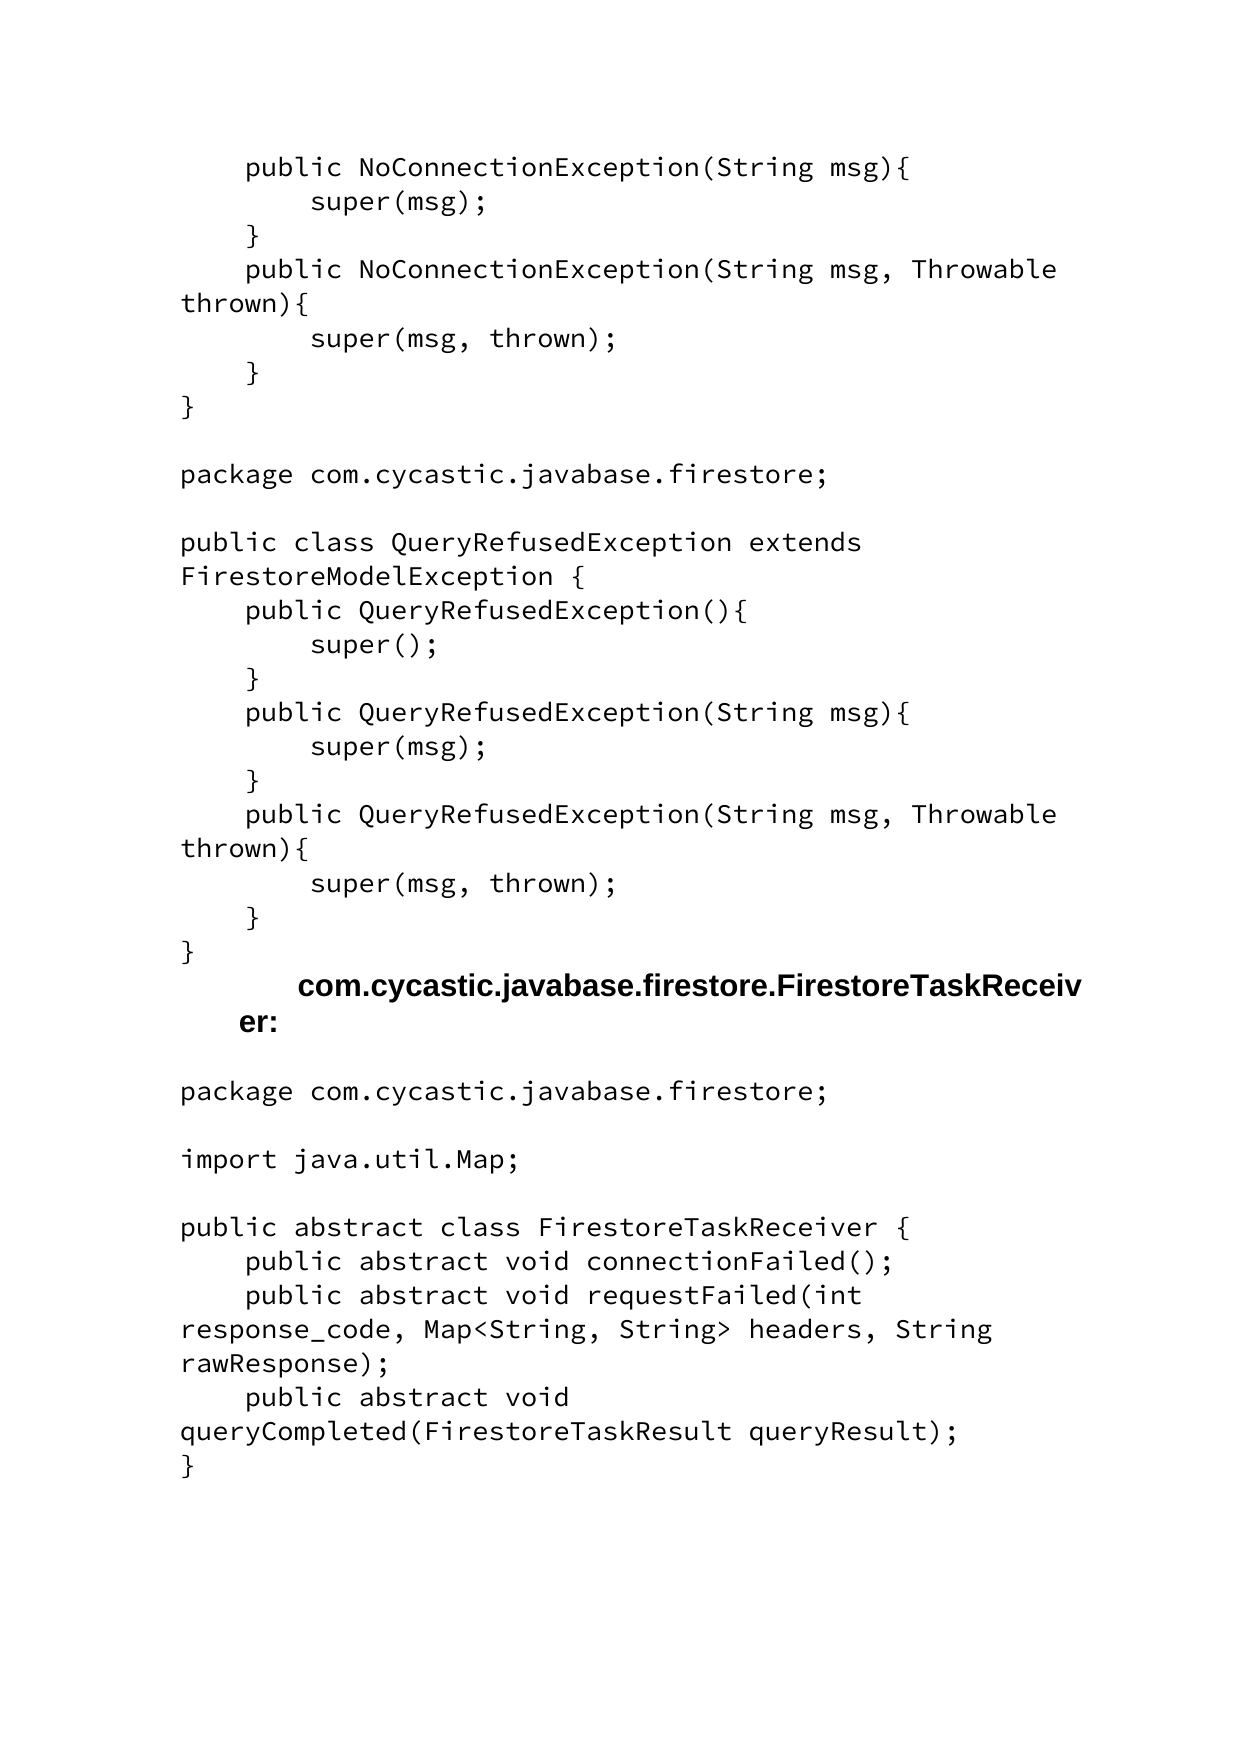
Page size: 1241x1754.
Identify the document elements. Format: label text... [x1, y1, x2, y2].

text public abstract class FirestoreTaskReceiver { [179, 1210, 1090, 1244]
text } [179, 933, 1090, 967]
text } [179, 661, 1090, 695]
text import java.util.Map; [179, 1142, 1090, 1176]
text public abstract void connectionFailed(); [179, 1244, 1090, 1278]
text super(msg); [179, 729, 1090, 763]
text } [179, 899, 1090, 933]
text public abstract void queryCompleted(FirestoreTaskResult queryResult); [179, 1380, 1090, 1448]
text public NoConnectionException(String msg){ [179, 150, 1090, 184]
text } [179, 218, 1090, 252]
text } [179, 354, 1090, 388]
text super(msg, thrown); [179, 865, 1090, 899]
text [179, 457, 1090, 491]
text super(msg); [179, 184, 1090, 218]
text public NoConnectionException(String msg, Throwable thrown){ [179, 252, 1090, 320]
text } [179, 763, 1090, 797]
text package com.cycastic.javabase.firestore; [179, 1073, 1090, 1107]
text public class QueryRefusedException extends FirestoreModelException { [179, 525, 1090, 593]
text public QueryRefusedException(String msg, Throwable thrown){ [179, 797, 1090, 865]
text public QueryRefusedException(){ [179, 593, 1090, 627]
text com.cycastic.javabase.firestore.FirestoreTaskReceiver: [238, 967, 1090, 1039]
text } [179, 388, 1090, 422]
text public QueryRefusedException(String msg){ [179, 695, 1090, 729]
text } [179, 1448, 1090, 1482]
text public abstract void requestFailed(int response_code, Map<String, String> headers, String rawResponse); [179, 1278, 1090, 1380]
text super(msg, thrown); [179, 320, 1090, 354]
text super(); [179, 627, 1090, 661]
